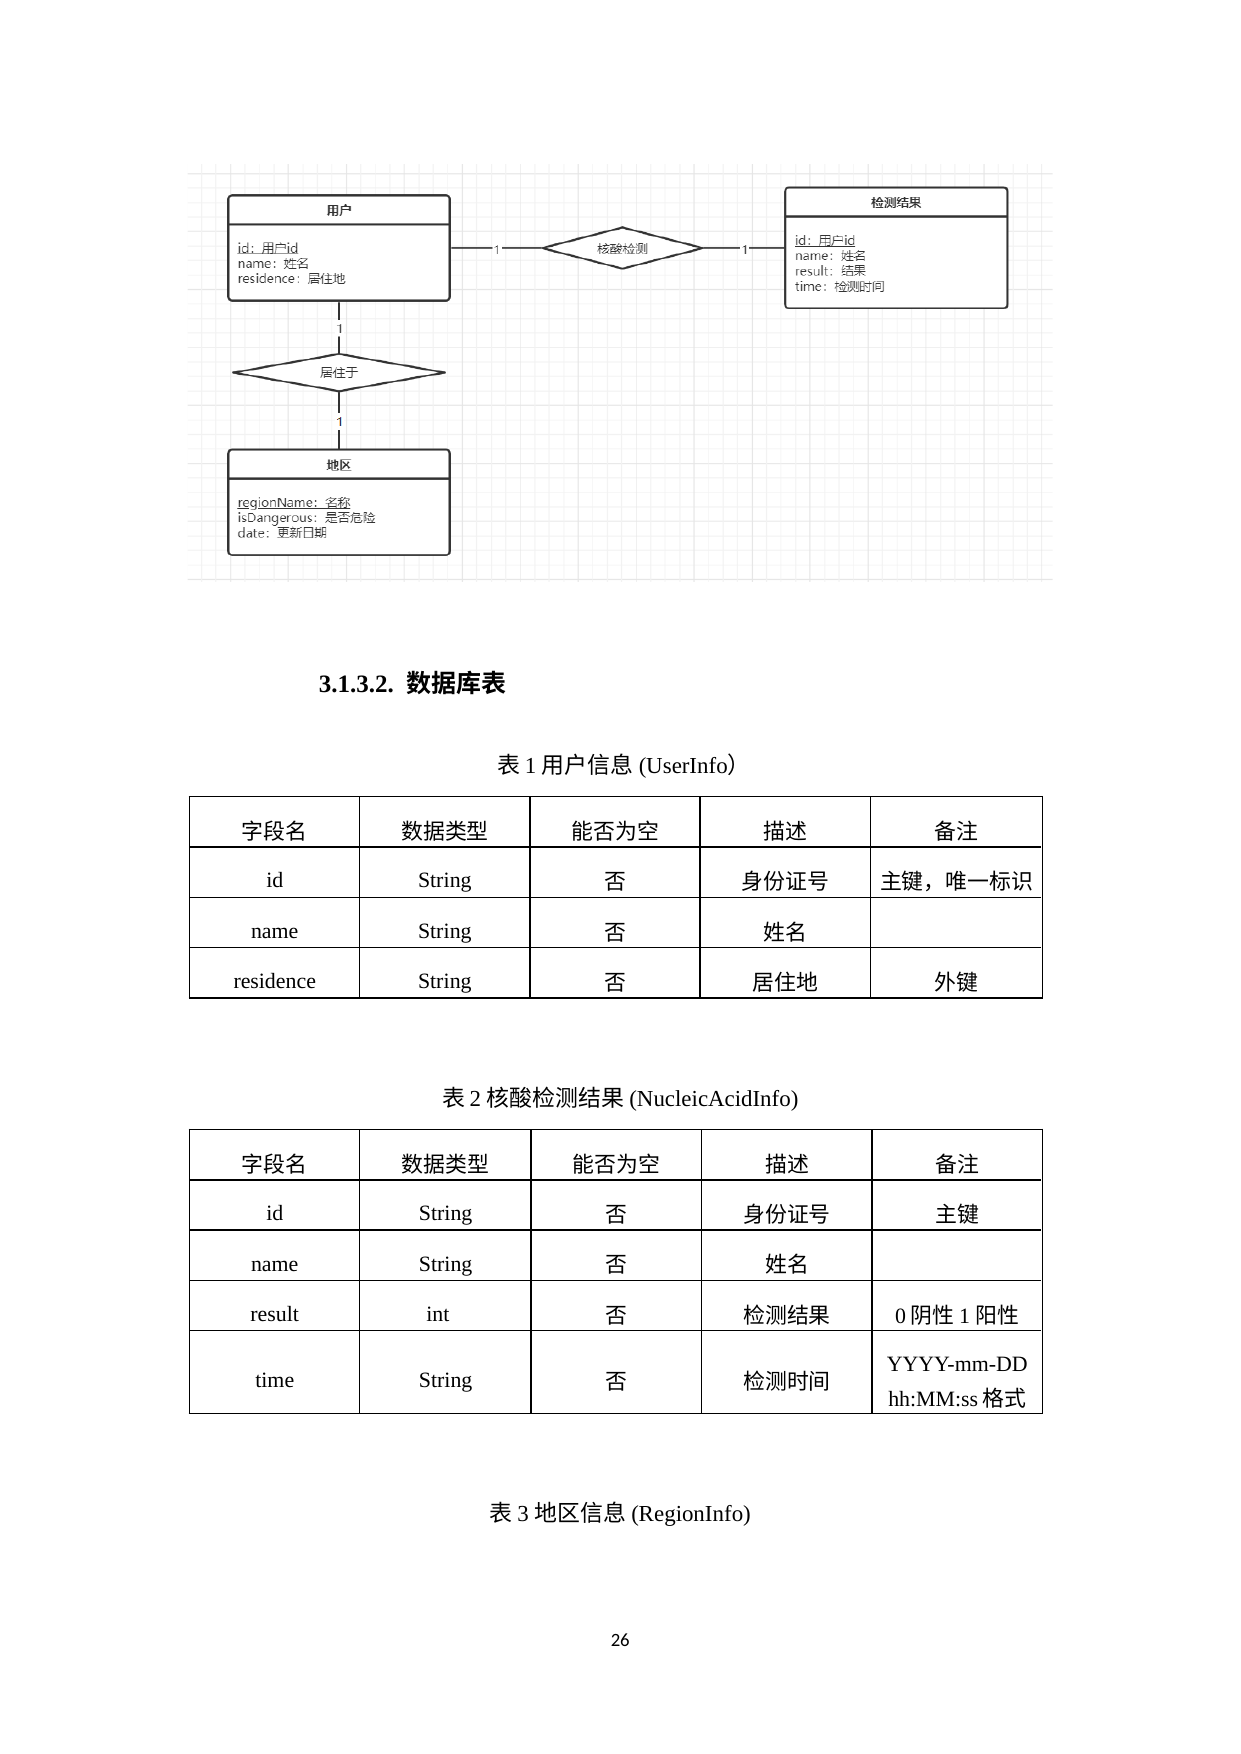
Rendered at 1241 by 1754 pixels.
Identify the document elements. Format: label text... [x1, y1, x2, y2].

table_cell String [360, 948, 529, 997]
table_cell [871, 896, 1042, 947]
table_cell residence [190, 948, 359, 997]
table_cell 姓名 [702, 1231, 871, 1279]
table_cell time [190, 1331, 359, 1413]
table_cell name [190, 898, 359, 947]
table_header 字段名 [190, 1130, 359, 1179]
picture [187, 164, 1053, 582]
table_cell 0阴性 1 阳性 [873, 1280, 1042, 1330]
table_cell int [360, 1281, 530, 1330]
table_cell [873, 1229, 1042, 1279]
table_cell 否 [532, 1331, 701, 1413]
table_cell String [360, 1231, 530, 1279]
table_cell 主键 [873, 1179, 1042, 1229]
table_cell 姓名 [701, 898, 870, 947]
table_cell 否 [532, 1181, 701, 1229]
table_cell 否 [531, 898, 699, 947]
table_cell String [360, 898, 529, 947]
text 表1 用户信息 (UserInfo） [187, 731, 1053, 796]
table_cell String [360, 848, 529, 896]
table_cell 否 [531, 948, 699, 997]
table_header 字段名 [190, 797, 359, 846]
table_cell String [360, 1331, 530, 1413]
table_cell 居住地 [701, 948, 870, 997]
table_header 能否为空 [531, 797, 699, 846]
table_cell String [360, 1181, 530, 1229]
table_header 描述 [702, 1130, 871, 1179]
table_header 备注 [873, 1130, 1042, 1179]
table_header 描述 [701, 797, 870, 846]
table_cell 否 [532, 1281, 701, 1330]
table_cell name [190, 1231, 359, 1279]
table_cell 检测结果 [702, 1281, 871, 1330]
table_cell 身份证号 [701, 848, 870, 896]
text 表3 地区信息 (RegionInfo) [187, 1479, 1053, 1544]
list 数据库表 [319, 649, 1053, 714]
table_header 备注 [871, 797, 1042, 846]
table_cell 否 [531, 848, 699, 896]
table_cell id [190, 1181, 359, 1229]
table_cell 主键，唯一标识 [871, 846, 1042, 896]
table_cell 身份证号 [702, 1181, 871, 1229]
table_cell 外键 [871, 947, 1042, 997]
table_header 能否为空 [532, 1130, 701, 1179]
text 表2 核酸检测结果 (NucleicAcidInfo) [187, 1063, 1053, 1128]
table_header 数据类型 [360, 797, 529, 846]
table_cell YYYY-mm-DD hh:MM:ss格式 [873, 1330, 1042, 1413]
table_cell 检测时间 [702, 1331, 871, 1413]
table_cell 否 [532, 1231, 701, 1279]
table_cell result [190, 1281, 359, 1330]
table_cell id [190, 848, 359, 896]
table_header 数据类型 [360, 1130, 530, 1179]
